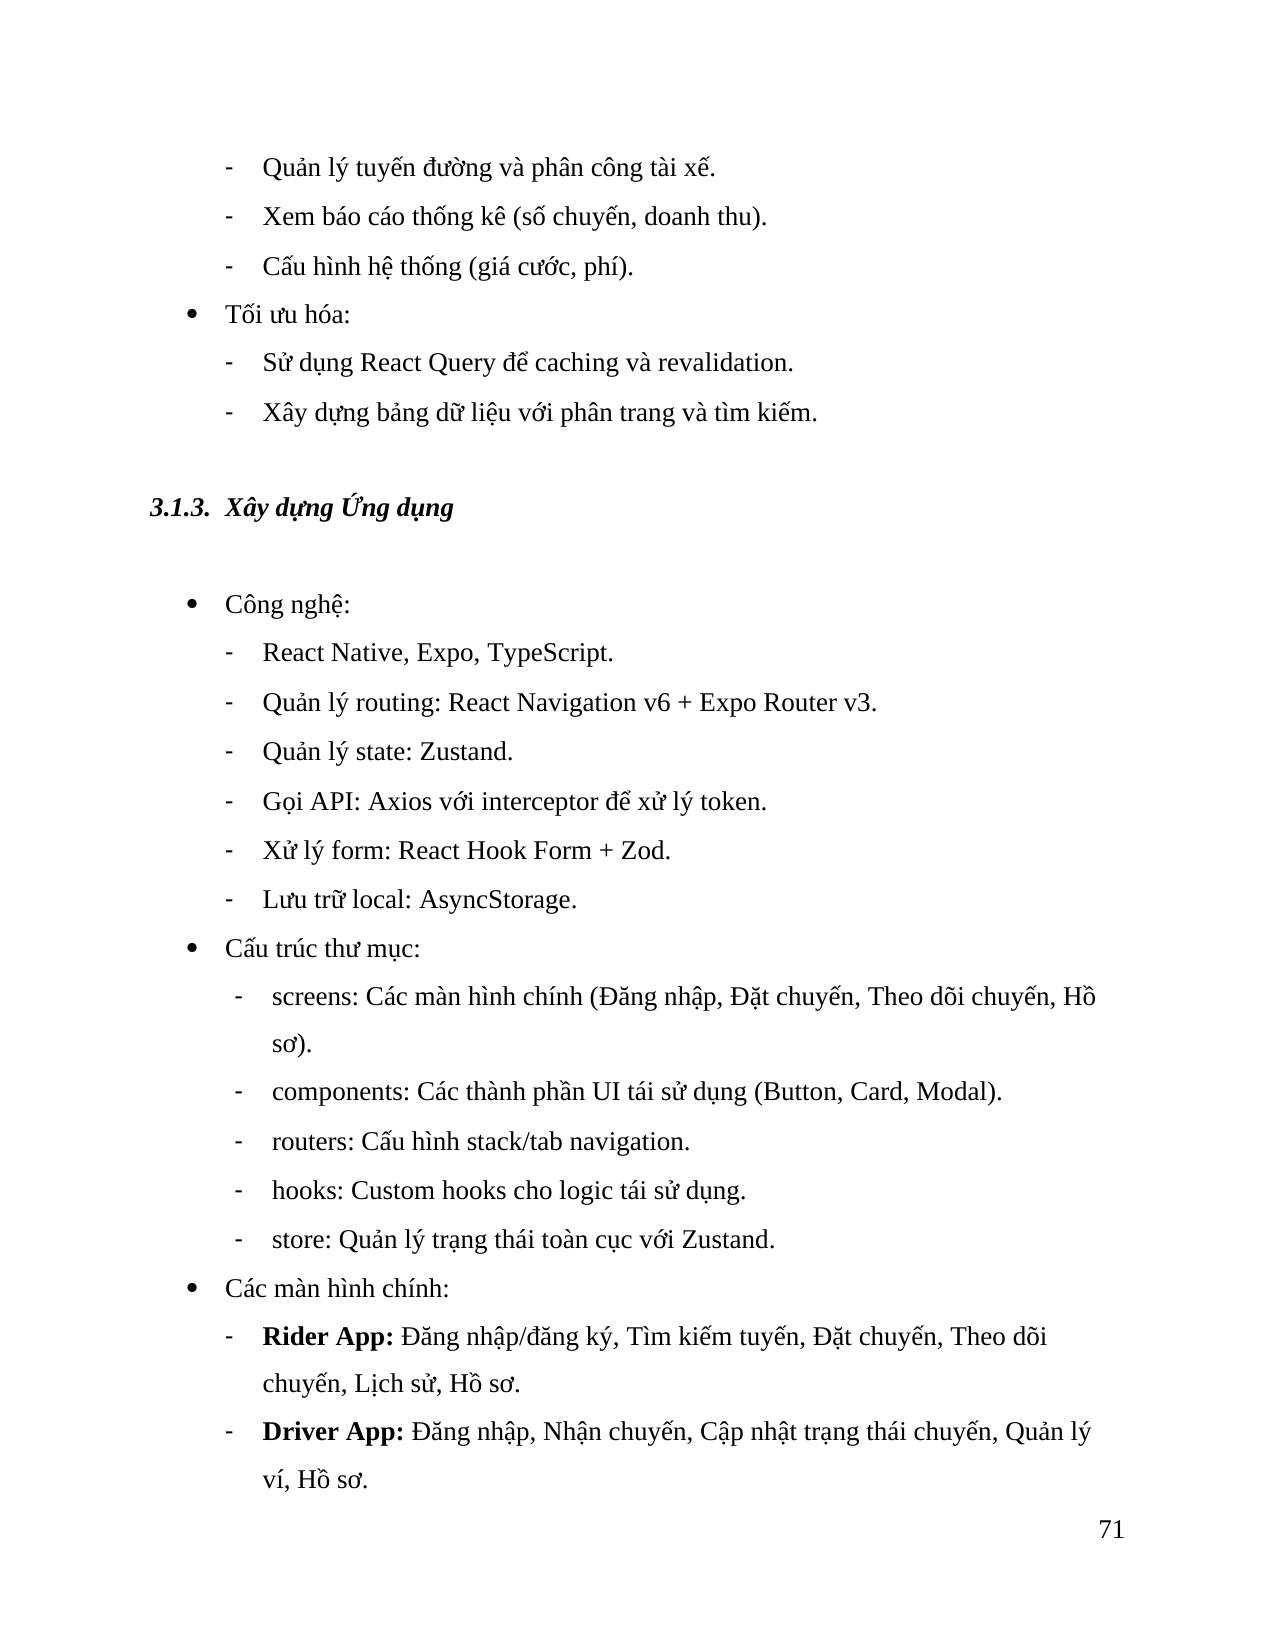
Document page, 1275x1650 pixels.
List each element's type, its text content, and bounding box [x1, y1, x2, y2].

list hooks: Custom hooks cho logic tái sử dụng. [234, 1173, 1125, 1206]
list Lưu trữ local: AsyncStorage. [225, 883, 1125, 916]
list Quản lý routing: React Navigation v6 + Expo Router v3. [225, 685, 1125, 718]
list Sử dụng React Query để caching và revalidation. [225, 345, 1125, 378]
list Quản lý tuyến đường và phân công tài xế. [225, 150, 1125, 183]
list Tối ưu hóa: [187, 298, 1125, 330]
list Cấu hình hệ thống (giá cước, phí). [225, 249, 1125, 282]
list Cấu trúc thư mục: [187, 932, 1125, 963]
list Quản lý state: Zustand. [225, 734, 1125, 767]
list Các màn hình chính: [187, 1272, 1125, 1303]
list components: Các thành phần UI tái sử dụng (Button, Card, Modal). [234, 1074, 1125, 1107]
list routers: Cấu hình stack/tab navigation. [234, 1124, 1125, 1157]
list Xử lý form: React Hook Form + Zod. [225, 833, 1125, 866]
list Gọi API: Axios với interceptor để xử lý token. [225, 784, 1125, 817]
list screens: Các màn hình chính (Đăng nhập, Đặt chuyến, Theo dõi chuyến, Hồ sơ). [234, 979, 1125, 1059]
list Rider App: Đăng nhập/đăng ký, Tìm kiếm tuyến, Đặt chuyến, Theo dõi chuyến, Lịch sử, Hồ sơ. [225, 1319, 1125, 1399]
list Driver App: Đăng nhập, Nhận chuyến, Cập nhật trạng thái chuyến, Quản lý ví, Hồ sơ. [225, 1414, 1125, 1494]
list Công nghệ: [187, 588, 1125, 620]
list React Native, Expo, TypeScript. [225, 635, 1125, 668]
list store: Quản lý trạng thái toàn cục với Zustand. [234, 1223, 1125, 1256]
list Xây dựng bảng dữ liệu với phân trang và tìm kiếm. [225, 395, 1125, 428]
subtitle Xây dựng Ứng dụng [150, 491, 1125, 522]
list Xem báo cáo thống kê (số chuyến, doanh thu). [225, 199, 1125, 232]
